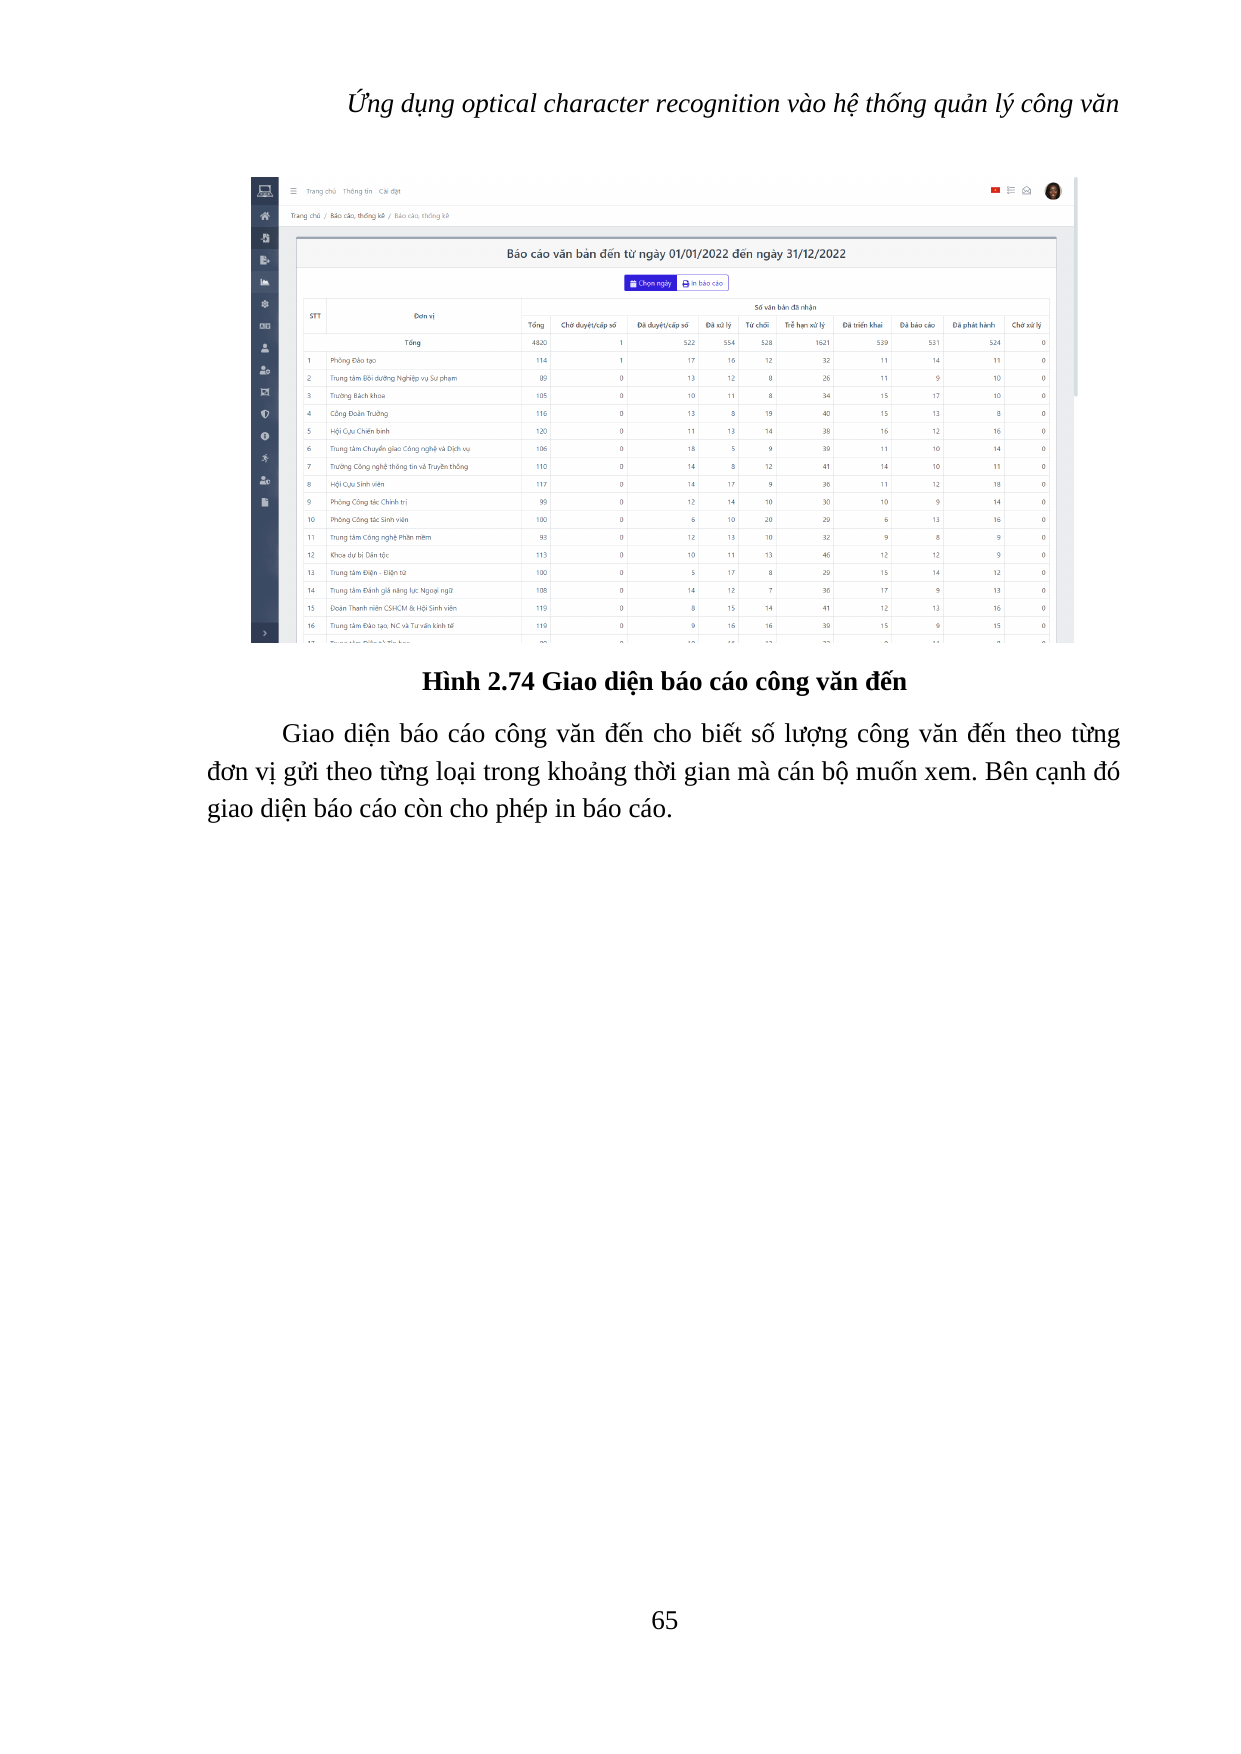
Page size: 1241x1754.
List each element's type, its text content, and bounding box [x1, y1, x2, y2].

text Giao diện báo cáo công văn đến cho biết số lượng công văn đến theo từng đơn vị gửi theo từng loại trong khoảng thời gian mà cán bộ muốn xem. Bên cạnh đó giao diện báo cáo còn cho phép in báo cáo. [207, 717, 1122, 823]
picture [251, 177, 1078, 643]
